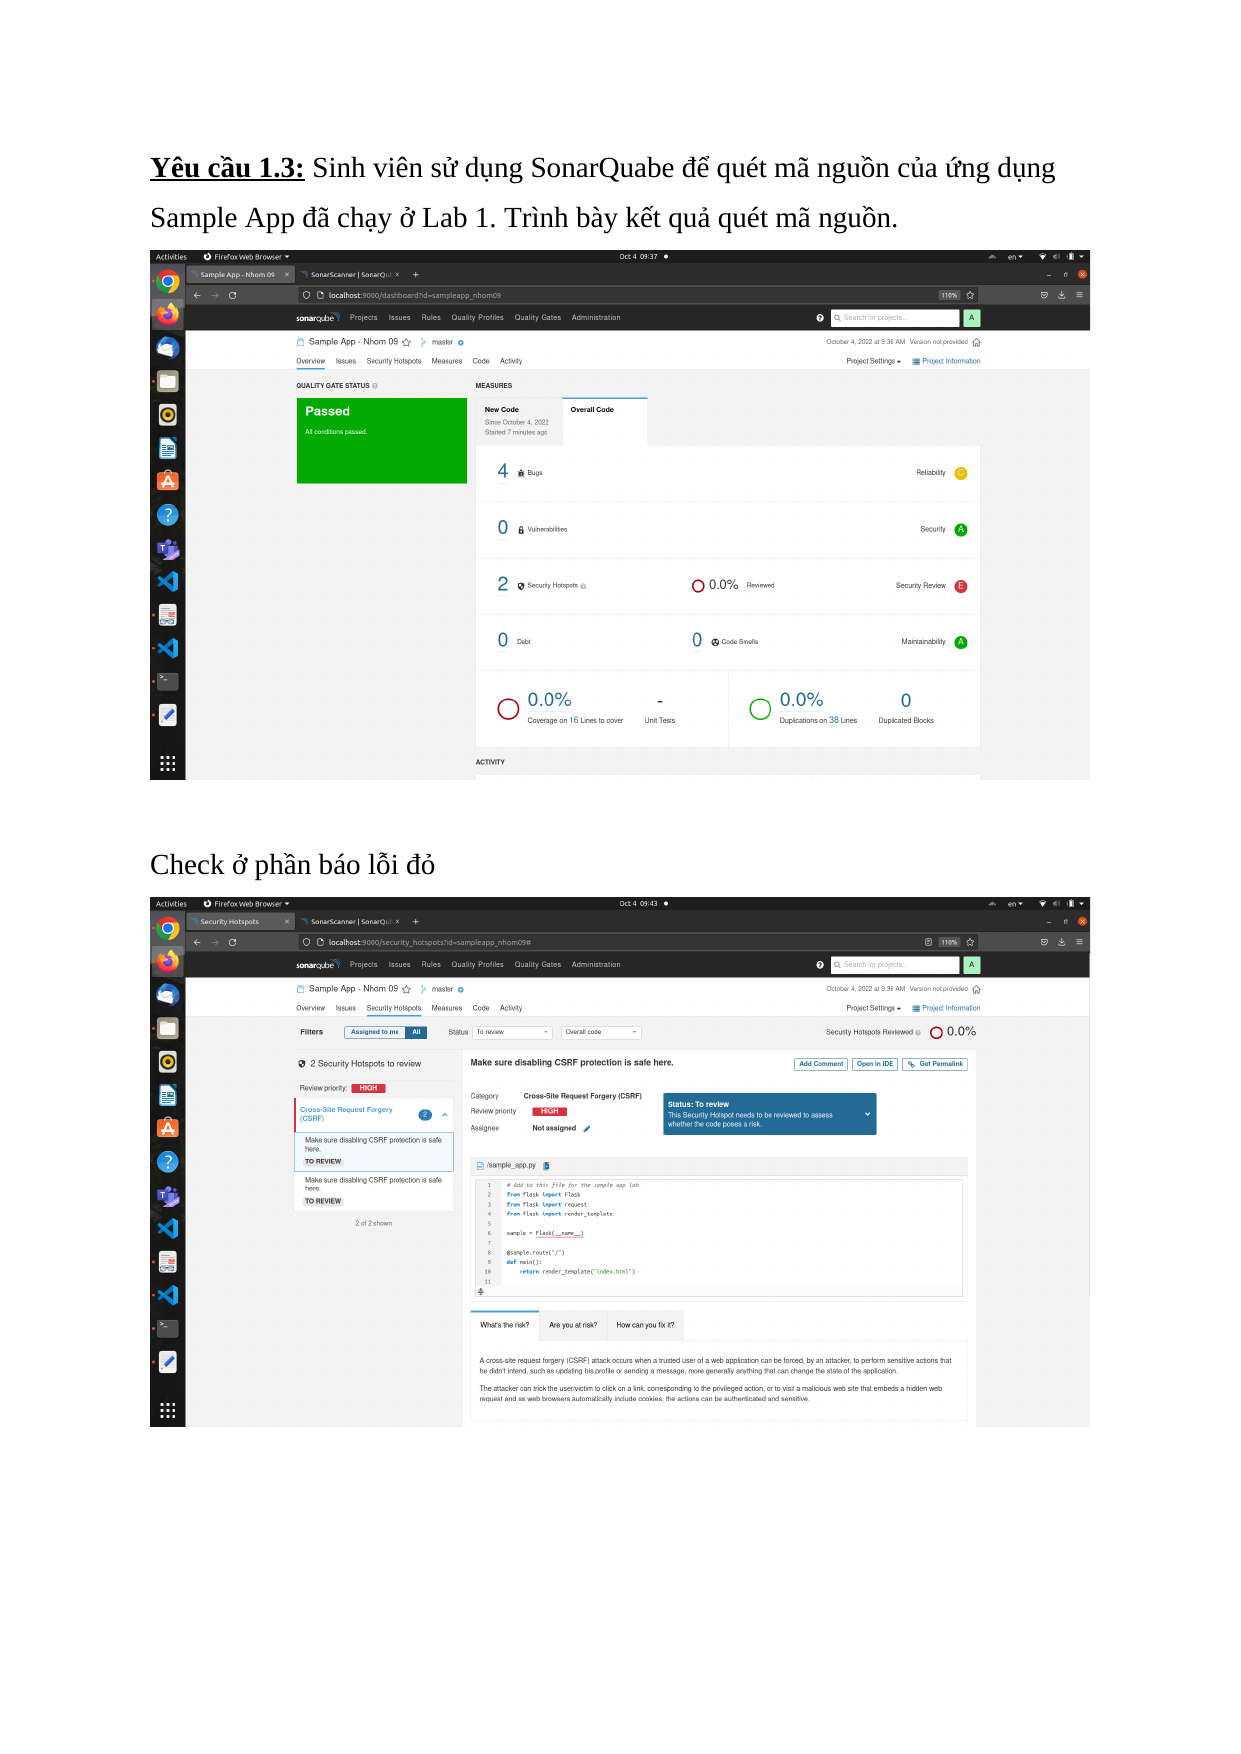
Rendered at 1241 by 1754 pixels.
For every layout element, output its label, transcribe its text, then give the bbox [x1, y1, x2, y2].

picture [150, 897, 1091, 1427]
text Yêu cầu 1.3: Sinh viên sử dụng SonarQuabe để quét mã nguồn của ứng dụng Sample App đã chạy ở Lab 1. Trình bày kết quả quét mã nguồn. [150, 150, 1090, 234]
text Check ở phần báo lỗi đỏ [150, 847, 1090, 880]
picture [150, 250, 1091, 780]
